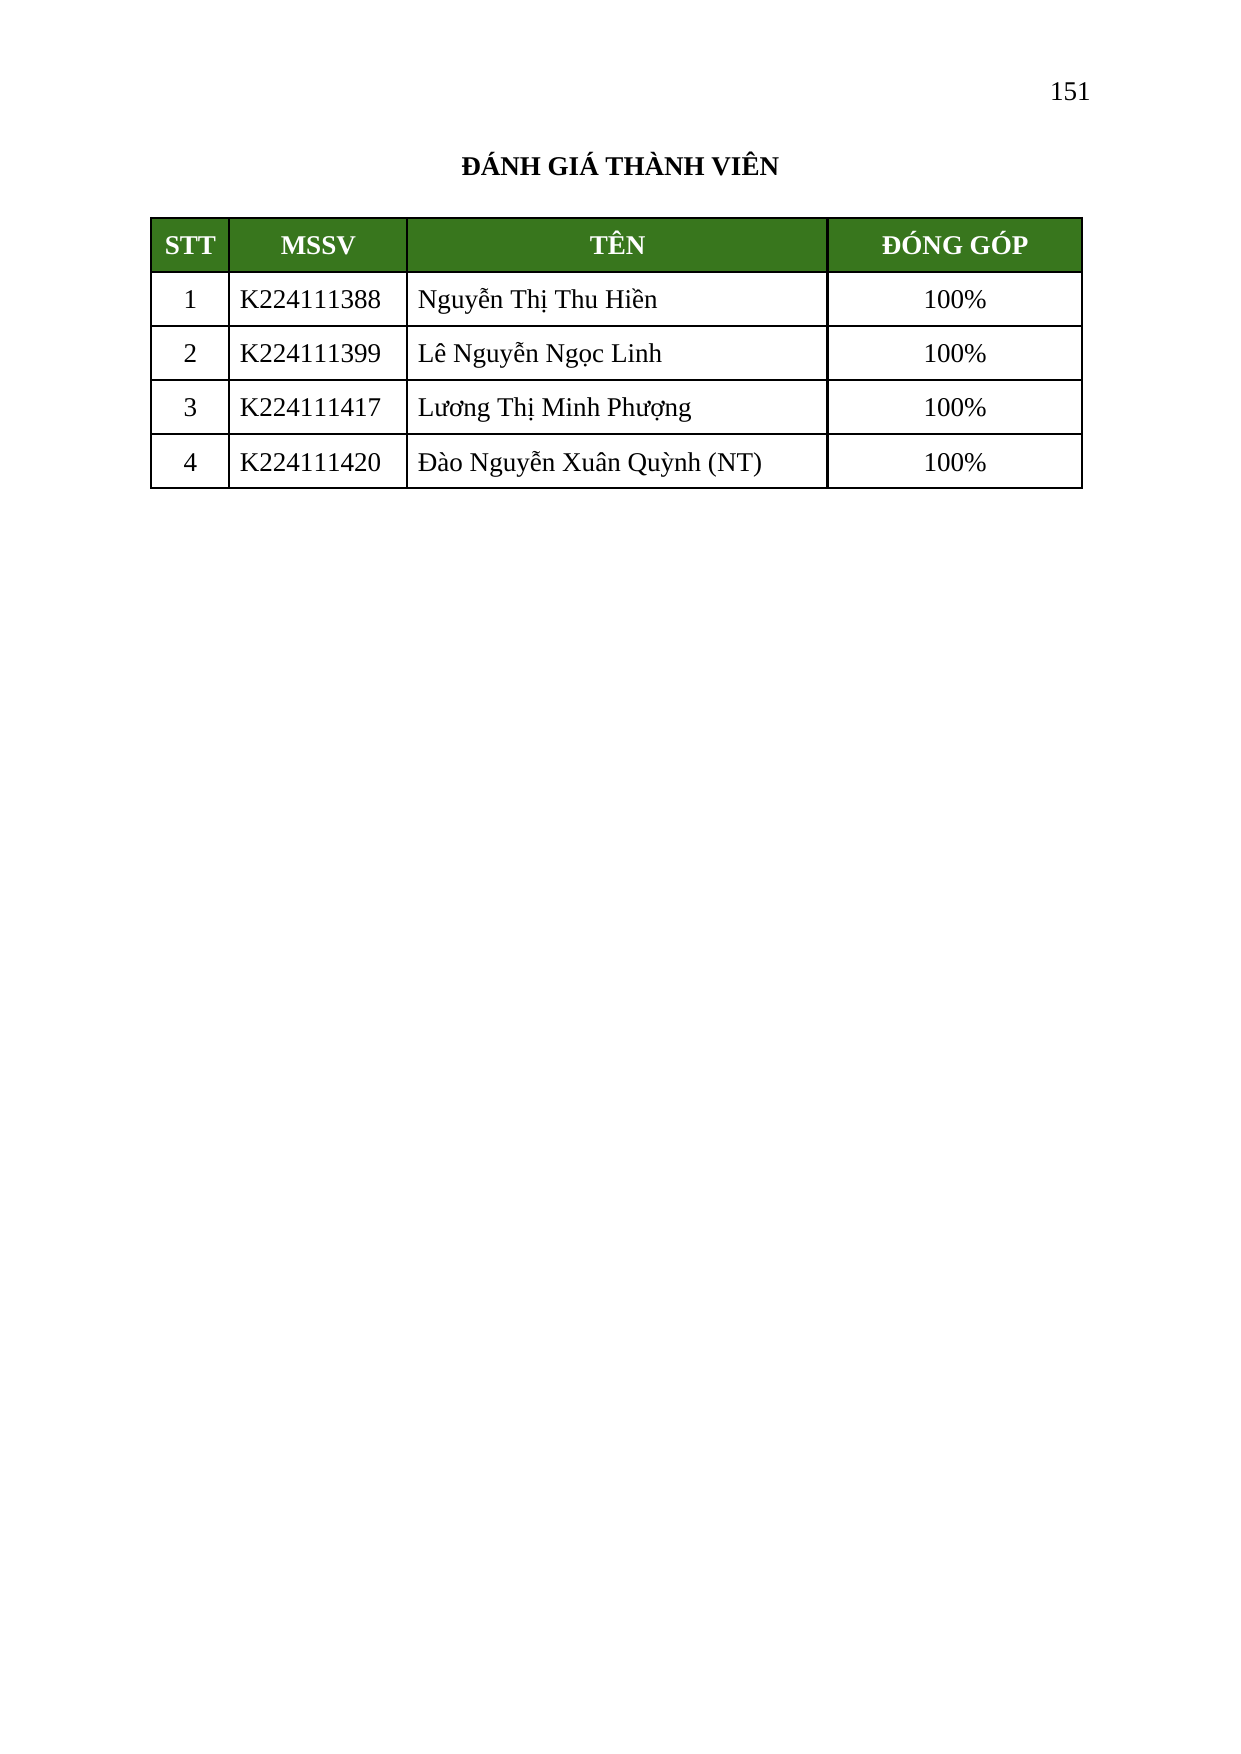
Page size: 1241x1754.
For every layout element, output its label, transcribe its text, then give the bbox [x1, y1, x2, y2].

table_cell 4 [152, 435, 228, 487]
table_header STT [152, 219, 228, 271]
table_cell K224111388 [230, 273, 406, 325]
table_cell 3 [152, 381, 228, 433]
subtitle ĐÁNH GIÁ THÀNH VIÊN [150, 150, 1090, 181]
table_cell Đào Nguyễn Xuân Quỳnh (NT) [408, 435, 826, 487]
table_cell Nguyễn Thị Thu Hiền [408, 273, 826, 325]
table_cell K224111399 [230, 327, 406, 379]
table_cell K224111420 [230, 435, 406, 487]
table_cell 100% [829, 327, 1081, 379]
table_cell K224111417 [230, 381, 406, 433]
table_cell Lương Thị Minh Phượng [408, 381, 826, 433]
table_header MSSV [230, 219, 406, 271]
table_cell 1 [152, 273, 228, 325]
table_cell 100% [829, 435, 1081, 487]
table_header TÊN [408, 219, 826, 271]
table_cell 100% [829, 381, 1081, 433]
table_cell Lê Nguyễn Ngọc Linh [408, 327, 826, 379]
table_cell 100% [829, 273, 1081, 325]
table_header ĐÓNG GÓP [829, 219, 1081, 271]
table_cell 2 [152, 327, 228, 379]
